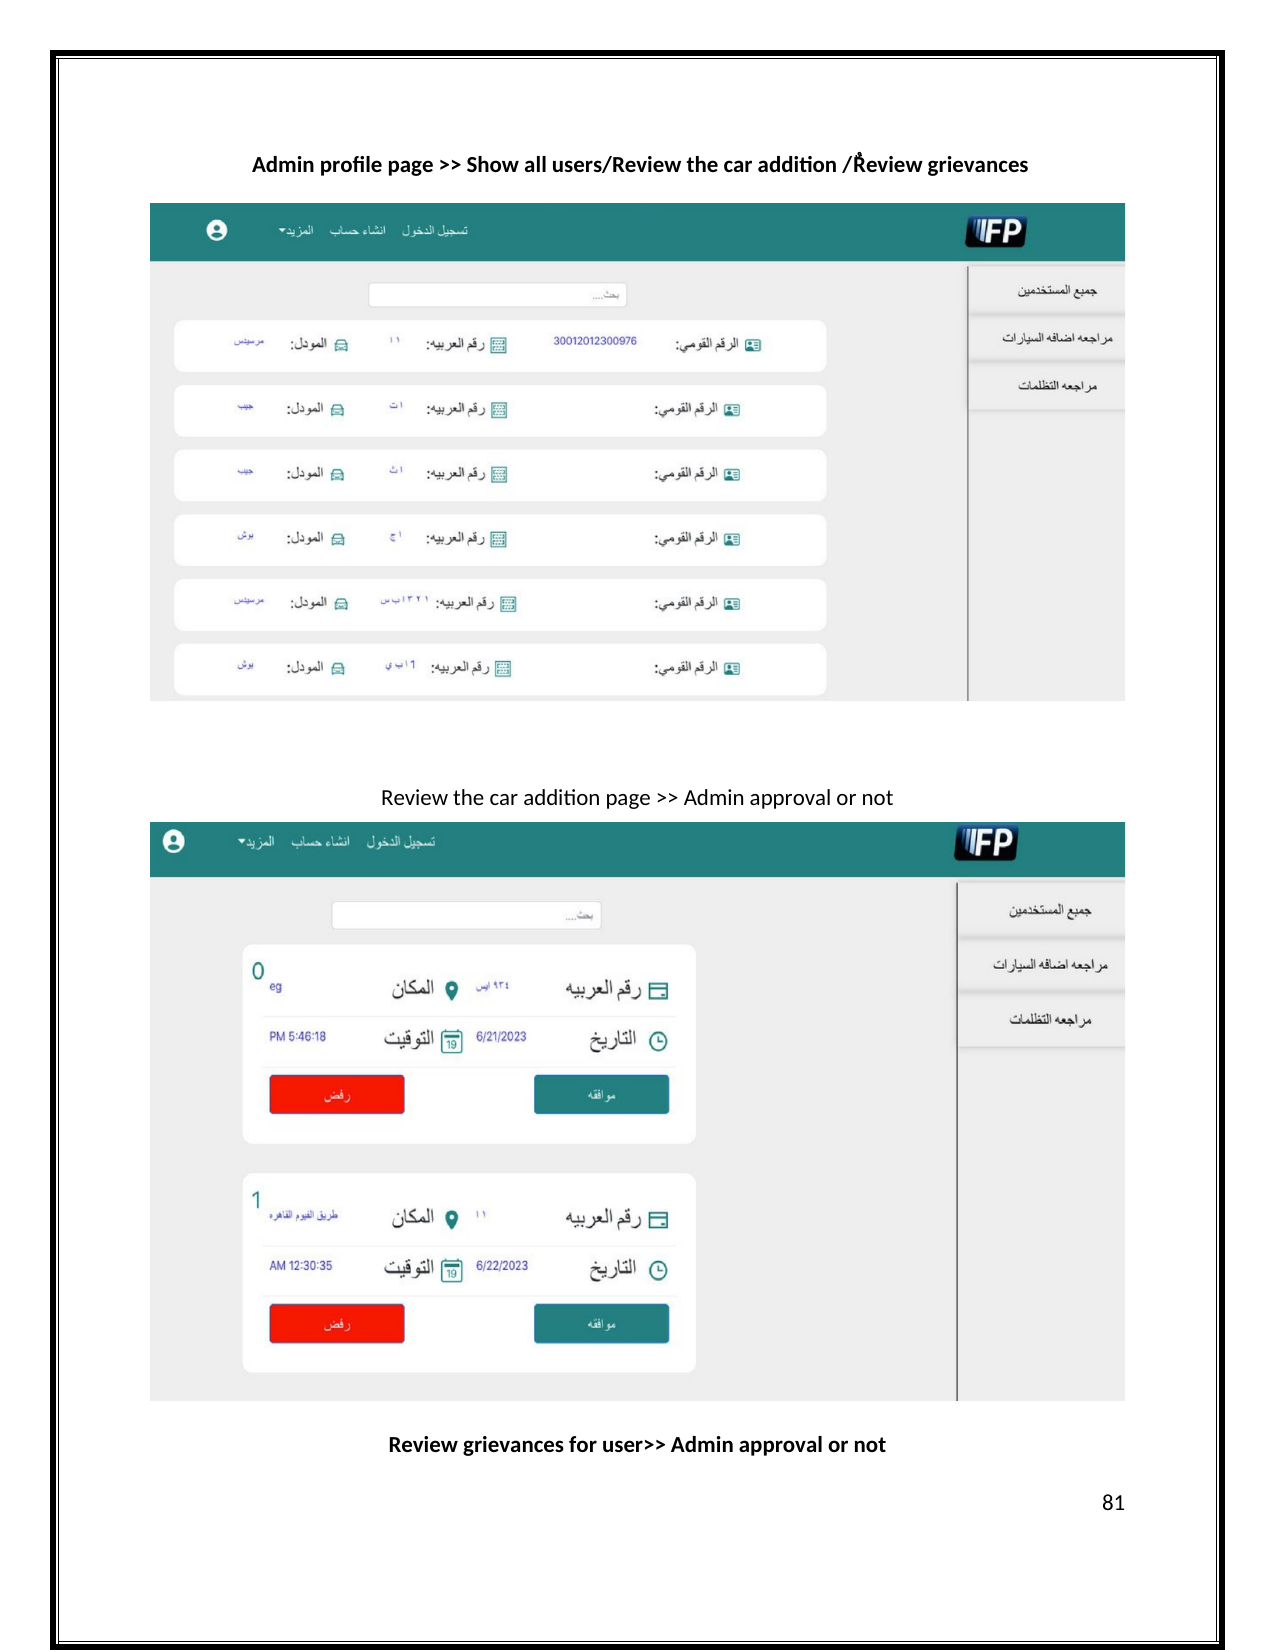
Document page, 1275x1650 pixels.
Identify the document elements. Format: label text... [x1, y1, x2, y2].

text Review grievances for user>> Admin approval or not [150, 1401, 1125, 1458]
text Review the car addition page >> Admin approval or not [150, 783, 1125, 811]
text Admin profile page >> Show all users/Review the car addition /ٌReview grievances [150, 150, 1125, 178]
